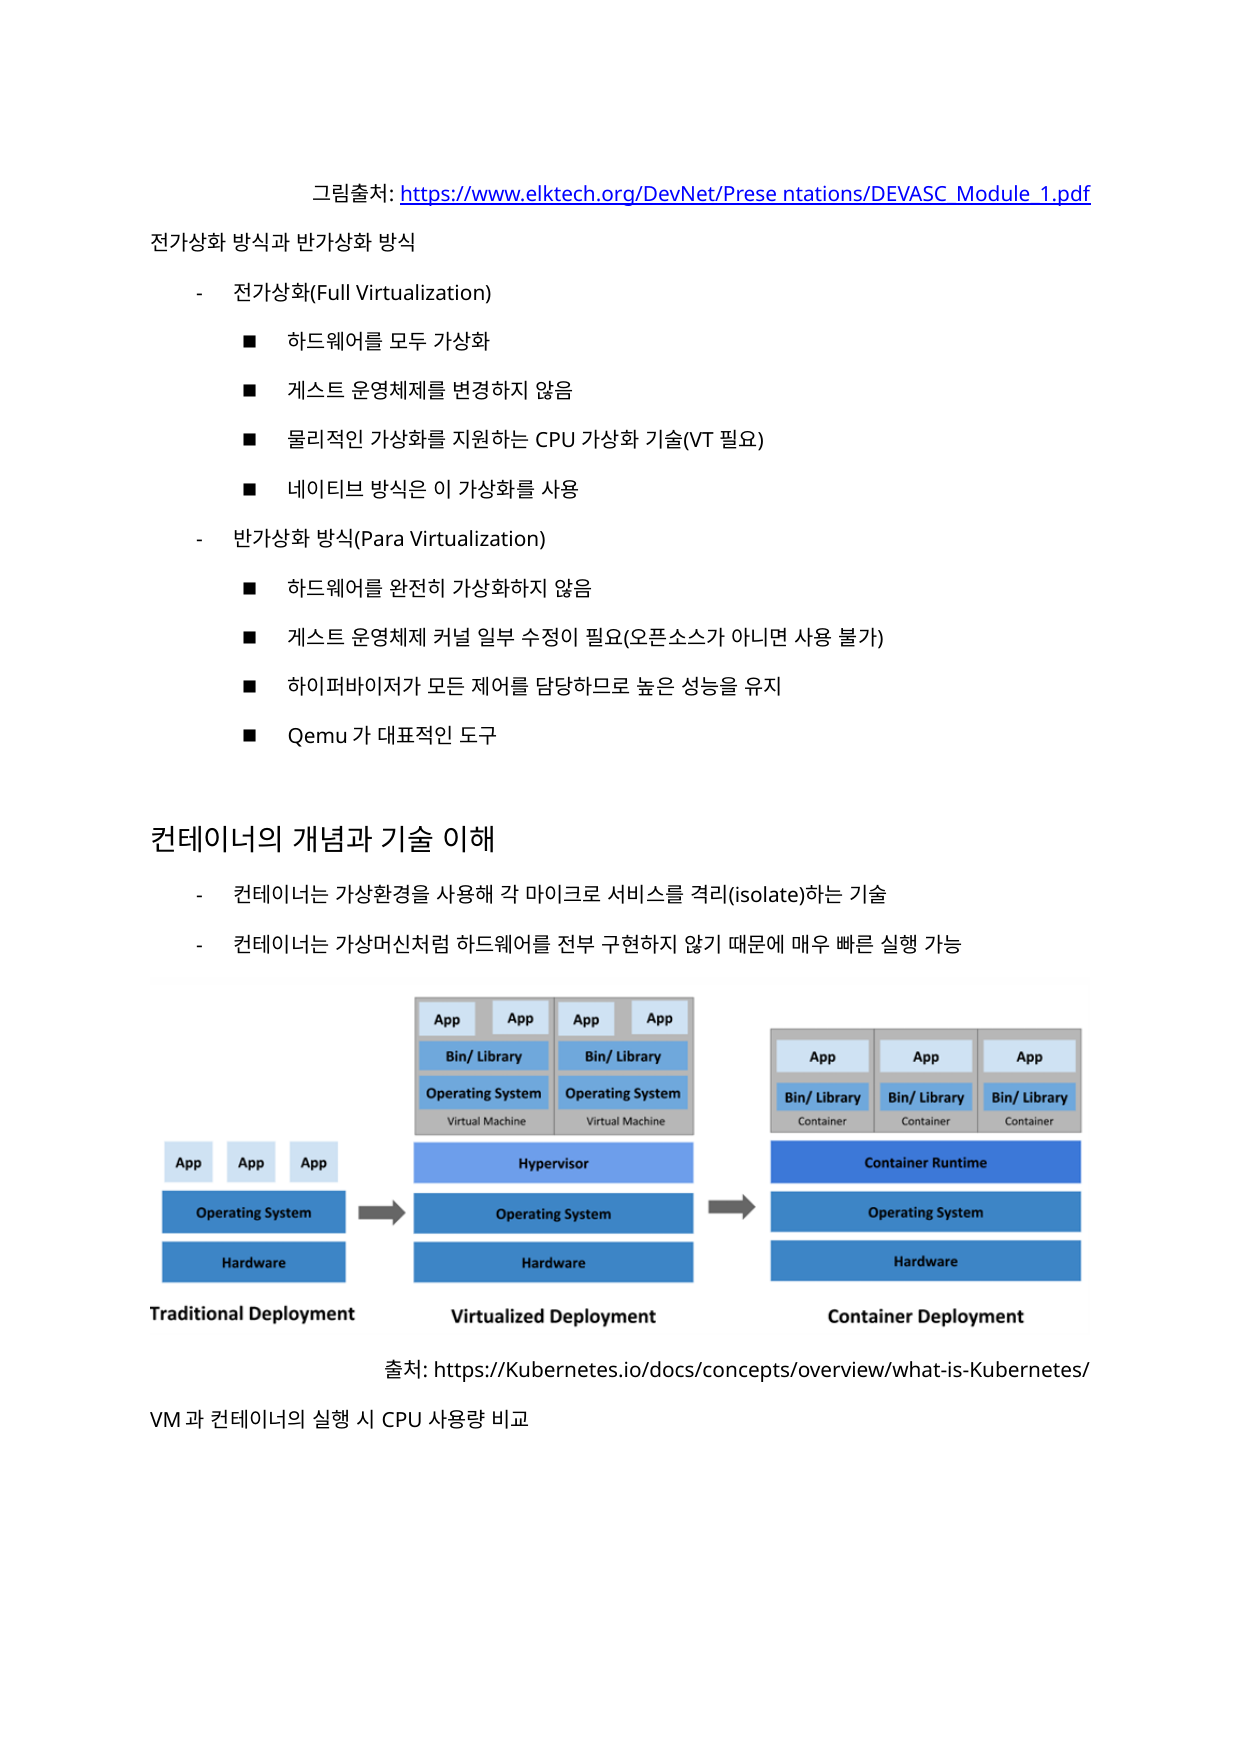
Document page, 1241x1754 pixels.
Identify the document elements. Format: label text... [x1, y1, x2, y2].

list 네이티브 방식은 이 가상화를 사용 [242, 473, 1090, 503]
list 반가상화 방식(Para Virtualization) [196, 522, 1090, 553]
text 그림출처: https://www.elktech.org/DevNet/Prese ntations/DEVASC_Module_1.pdf [150, 177, 1090, 207]
subtitle 전가상화 방식과 반가상화 방식 [150, 227, 1090, 257]
list 하드웨어를 모두 가상화 [242, 325, 1090, 355]
list 게스트 운영체제를 변경하지 않음 [242, 374, 1090, 405]
list 전가상화(Full Virtualization) [196, 276, 1090, 306]
list 컨테이너는 가상환경을 사용해 각 마이크로 서비스를 격리(isolate)하는 기술 [196, 879, 1090, 909]
text VM과 컨테이너의 실행 시 CPU 사용량 비교 [150, 1403, 1090, 1433]
picture [150, 977, 1091, 1335]
subtitle 컨테이너의 개념과 기술 이해 [150, 816, 1090, 859]
list Qemu가 대표적인 도구 [242, 720, 1090, 750]
list 물리적인 가상화를 지원하는 CPU 가상화 기술(VT 필요) [242, 424, 1090, 454]
list 하드웨어를 완전히 가상화하지 않음 [242, 572, 1090, 602]
list 컨테이너는 가상머신처럼 하드웨어를 전부 구현하지 않기 때문에 매우 빠른 실행 가능 [196, 928, 1090, 958]
list 게스트 운영체제 커널 일부 수정이 필요(오픈소스가 아니면 사용 불가) [242, 621, 1090, 651]
text 출처: https://Kubernetes.io/docs/concepts/overview/what-is-Kubernetes/ [150, 1354, 1090, 1384]
list 하이퍼바이저가 모든 제어를 담당하므로 높은 성능을 유지 [242, 670, 1090, 701]
